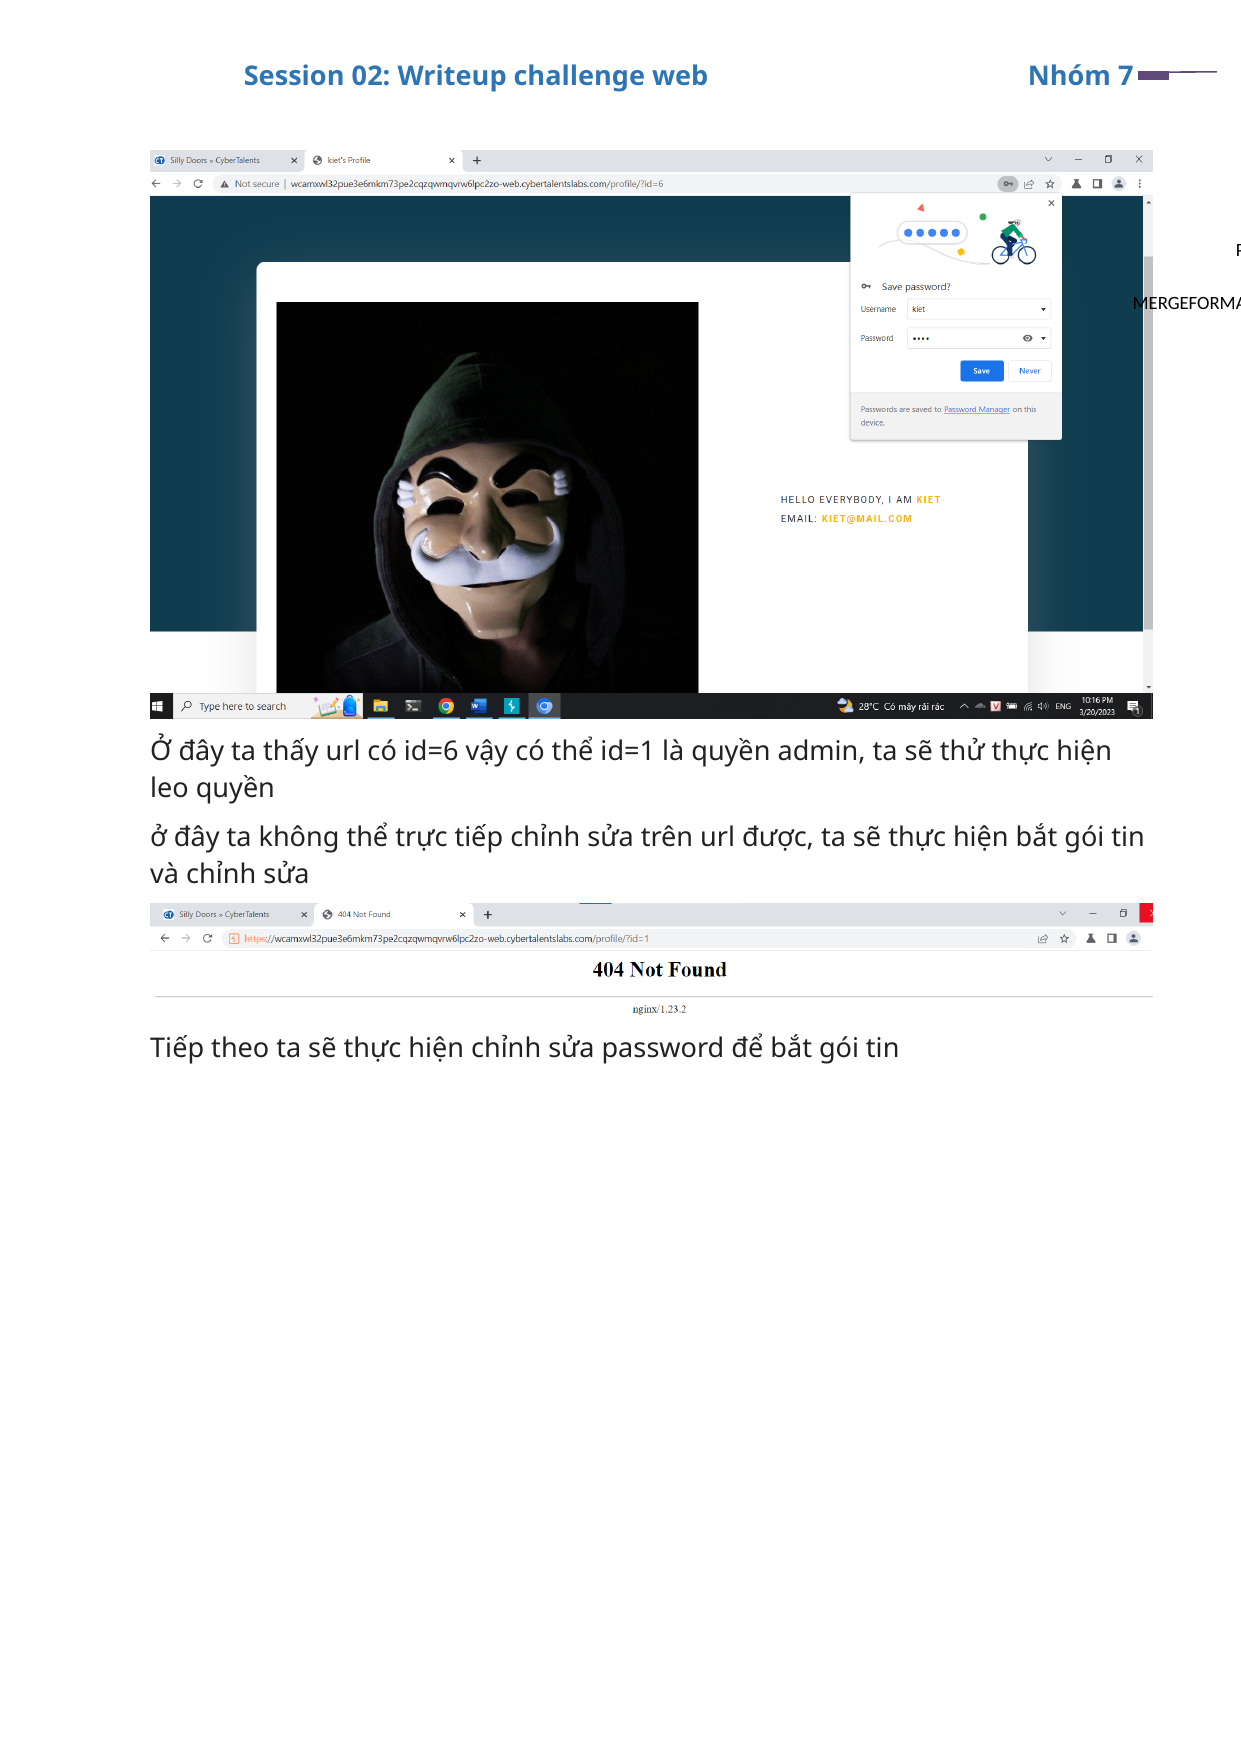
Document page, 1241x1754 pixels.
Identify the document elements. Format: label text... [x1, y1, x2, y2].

text ở đây ta không thể trực tiếp chỉnh sửa trên url được, ta sẽ thực hiện bắt gói tin và chỉnh sửa [150, 817, 1153, 891]
picture [150, 903, 1153, 1017]
picture [150, 150, 1153, 719]
text Ở đây ta thấy url có id=6 vậy có thể id=1 là quyền admin, ta sẽ thử thực hiện leo quyền [150, 731, 1153, 805]
text Tiếp theo ta sẽ thực hiện chỉnh sửa password để bắt gói tin [150, 1029, 1153, 1066]
